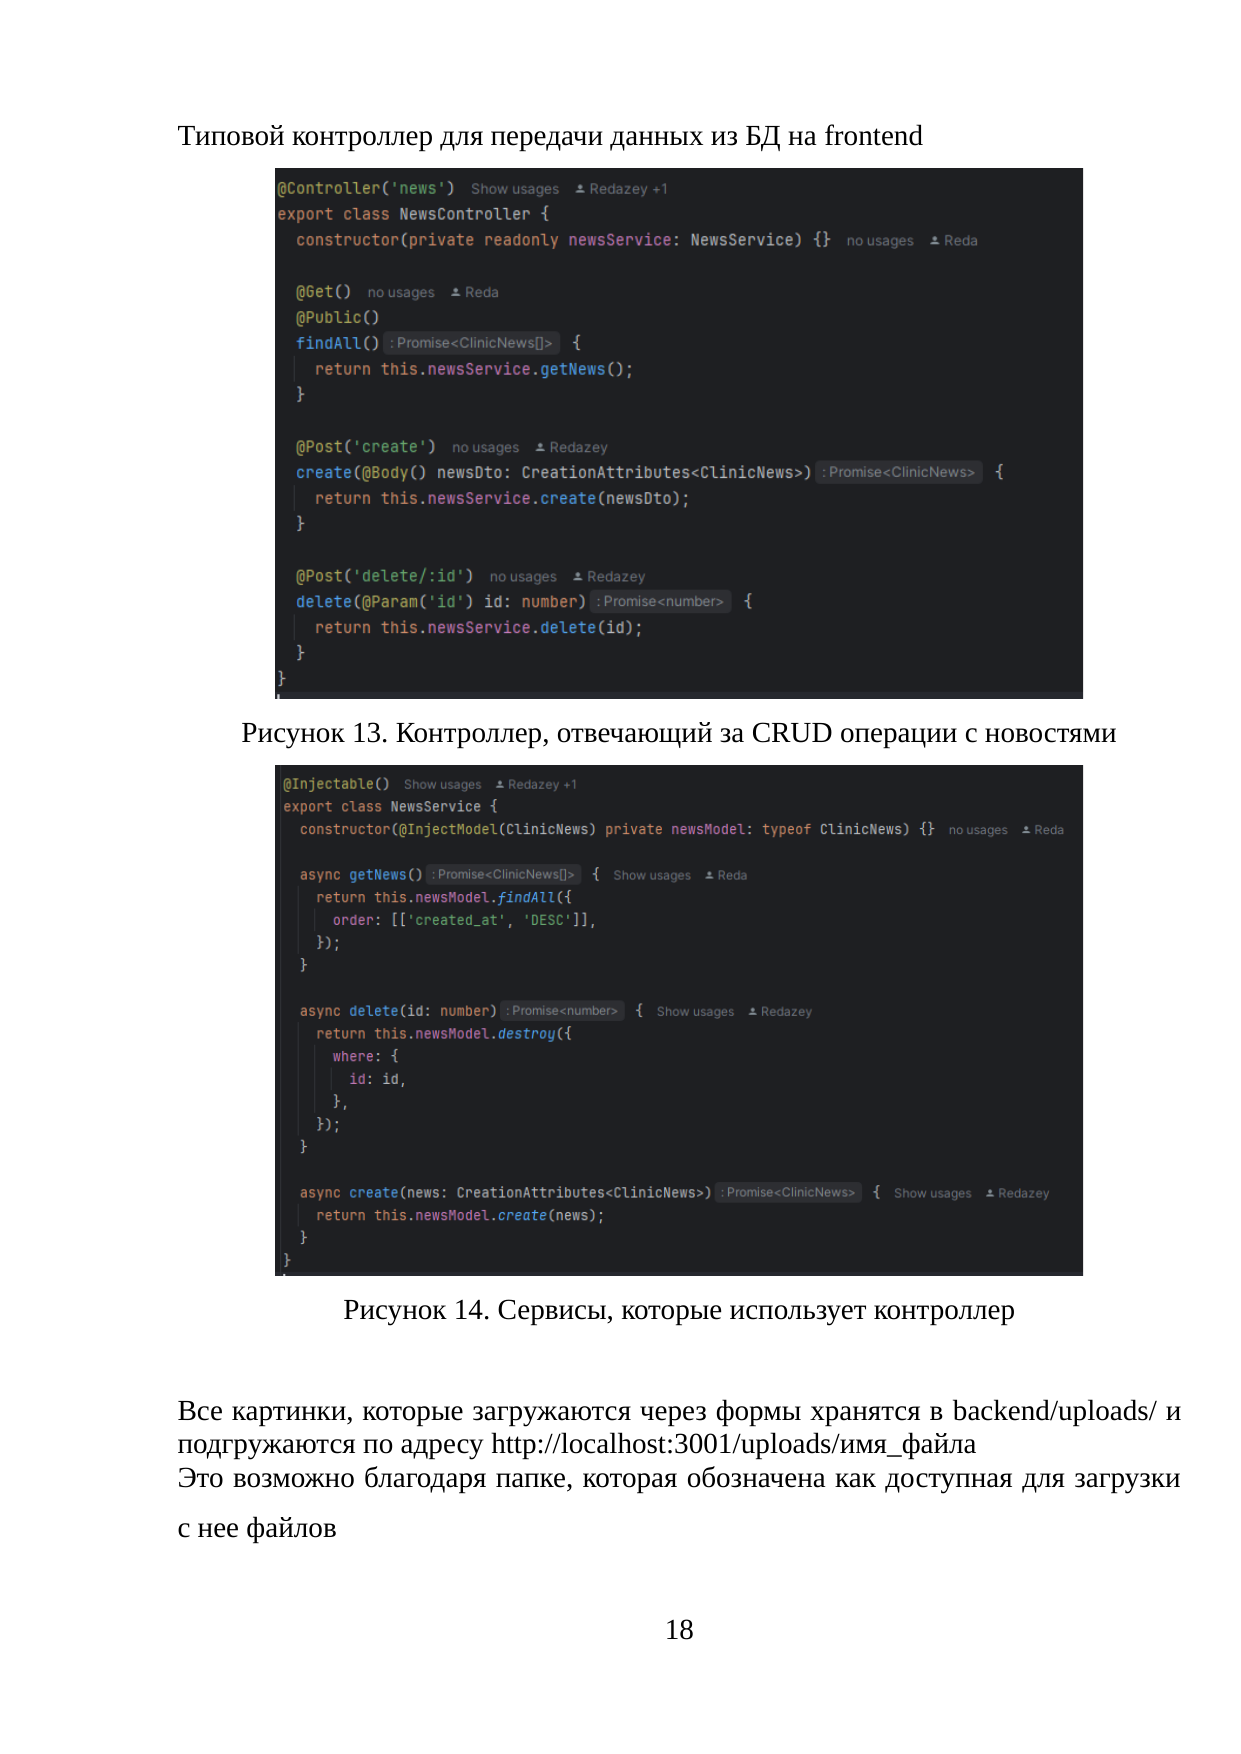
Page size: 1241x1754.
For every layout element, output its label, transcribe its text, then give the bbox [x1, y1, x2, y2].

text Все картинки, которые загружаются через формы хранятся в backend/uploads/ и подгружаются по адресу http://localhost:3001/uploads/имя_файла [177, 1393, 1181, 1460]
text Рисунок 14. Сервисы, которые использует контроллер [177, 1292, 1181, 1326]
text Типовой контроллер для передачи данных из БД на frontend [177, 118, 1181, 152]
picture [275, 168, 1084, 699]
text Рисунок 13. Контроллер, отвечающий за CRUD операции с новостями [177, 715, 1181, 749]
picture [275, 765, 1084, 1276]
text Это возможно благодаря папке, которая обозначена как доступная для загрузки с нее файлов [177, 1460, 1181, 1544]
